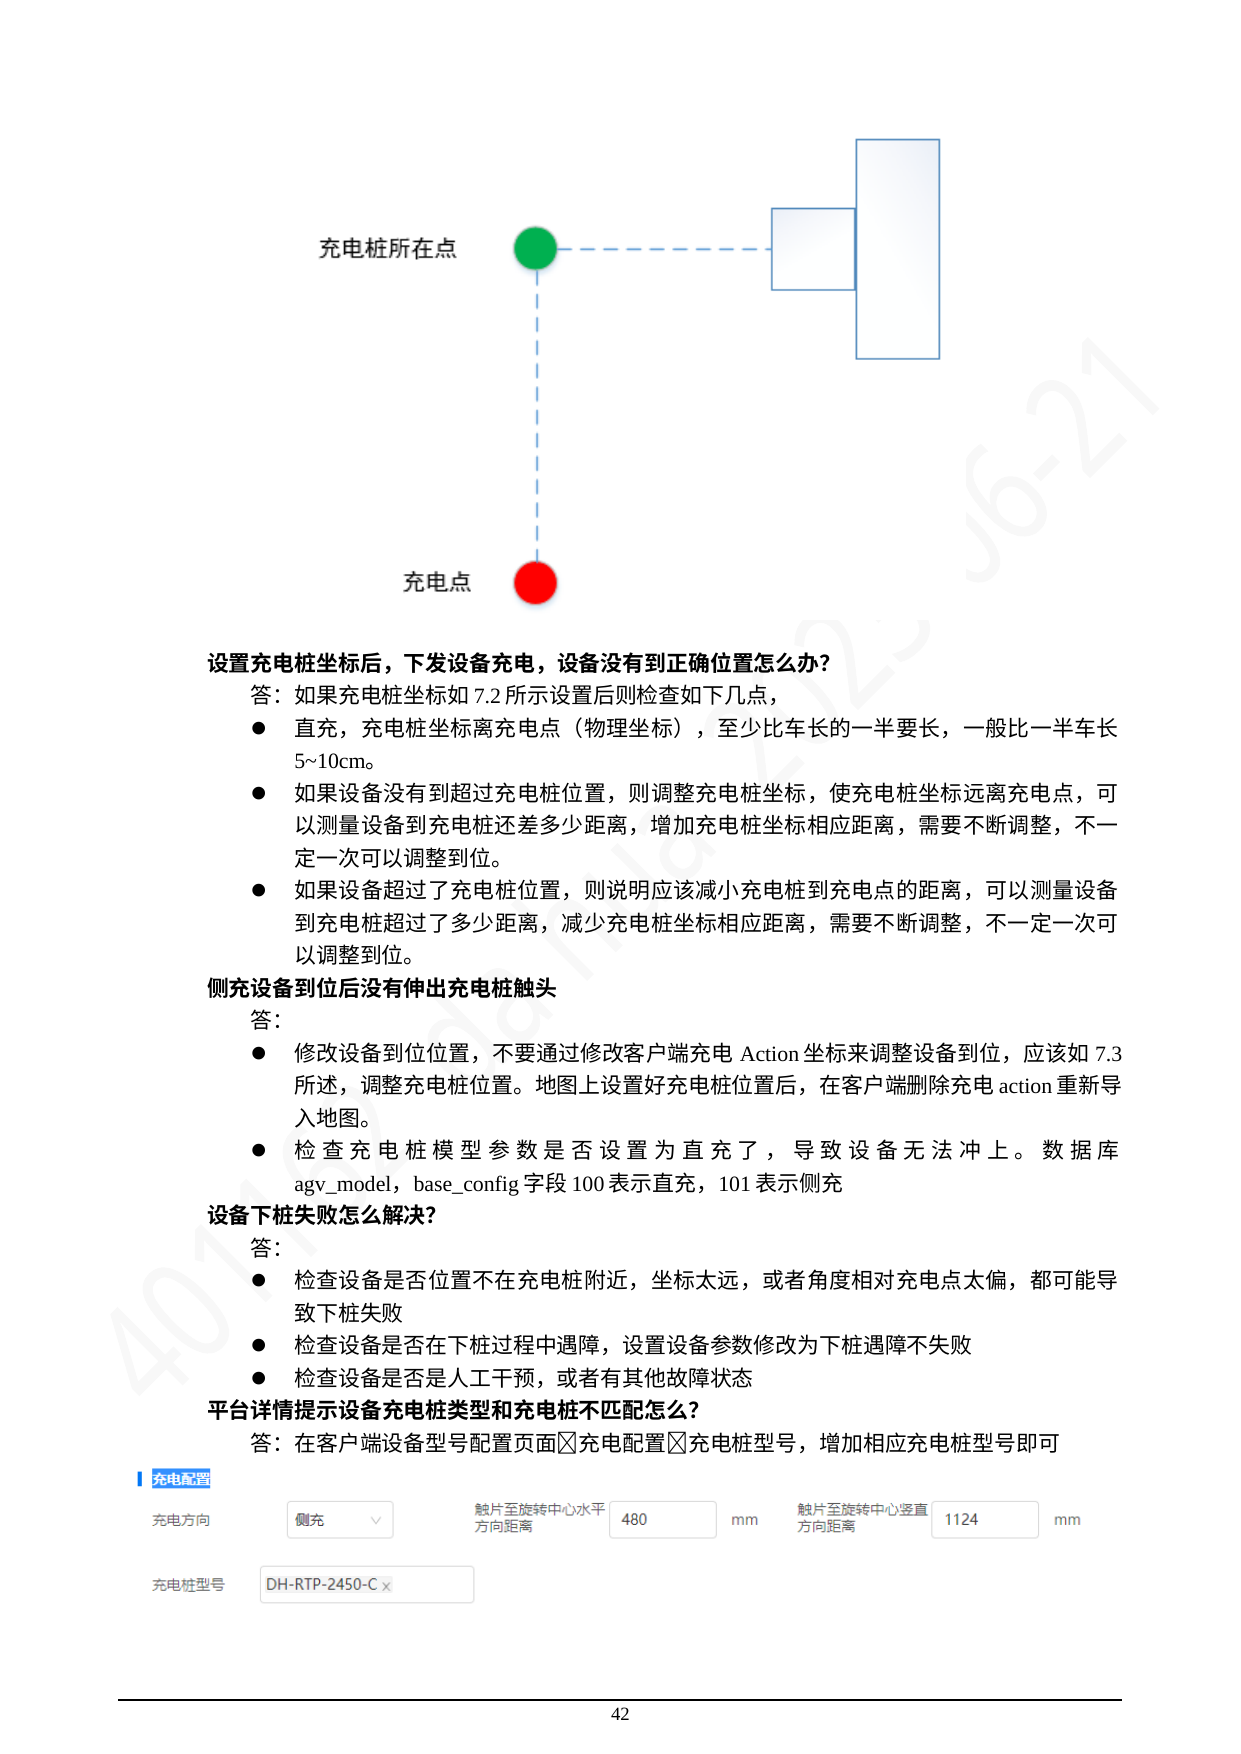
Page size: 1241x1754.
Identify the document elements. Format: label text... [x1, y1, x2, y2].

list 检查设备是否是人工干预，或者有其他故障状态 [250, 1361, 1122, 1393]
list 检查充电桩模型参数是否设置为直充了，导致设备无法冲上。数据库agv_model，base_config字段100表示直充，101表示侧充 [250, 1133, 1122, 1198]
text 答：在客户端设备型号配置页面充电配置充电桩型号，增加相应充电桩型号即可 [250, 1426, 1122, 1458]
list 检查设备是否位置不在充电桩附近，坐标太远，或者角度相对充电点太偏，都可能导致下桩失败 [250, 1263, 1122, 1328]
text 答： [250, 1231, 1122, 1263]
picture [118, 1458, 1123, 1618]
list 检查设备是否在下桩过程中遇障，设置设备参数修改为下桩遇障不失败 [250, 1328, 1122, 1361]
text 答： [250, 1003, 1122, 1036]
list 修改设备到位位置，不要通过修改客户端充电Action坐标来调整设备到位，应该如7.3所述，调整充电桩位置。地图上设置好充电桩位置后，在客户端删除充电action重新导入地图。 [250, 1036, 1122, 1133]
text 侧充设备到位后没有伸出充电桩触头 [207, 971, 1122, 1003]
text 平台详情提示设备充电桩类型和充电桩不匹配怎么？ [207, 1393, 1122, 1426]
text 设置充电桩坐标后，下发设备充电，设备没有到正确位置怎么办？ [207, 646, 1122, 678]
text 设备下桩失败怎么解决？ [207, 1198, 1122, 1231]
picture [294, 125, 967, 620]
list 如果设备没有到超过充电桩位置，则调整充电桩坐标，使充电桩坐标远离充电点，可以测量设备到充电桩还差多少距离，增加充电桩坐标相应距离，需要不断调整，不一定一次可以调整到位。 [250, 776, 1122, 873]
text 答：如果充电桩坐标如7.2所示设置后则检查如下几点， [250, 678, 1122, 711]
list 直充，充电桩坐标离充电点（物理坐标），至少比车长的一半要长，一般比一半车长5~10cm。 [250, 711, 1122, 776]
list 如果设备超过了充电桩位置，则说明应该减小充电桩到充电点的距离，可以测量设备到充电桩超过了多少距离，减少充电桩坐标相应距离，需要不断调整，不一定一次可以调整到位。 [250, 873, 1122, 971]
